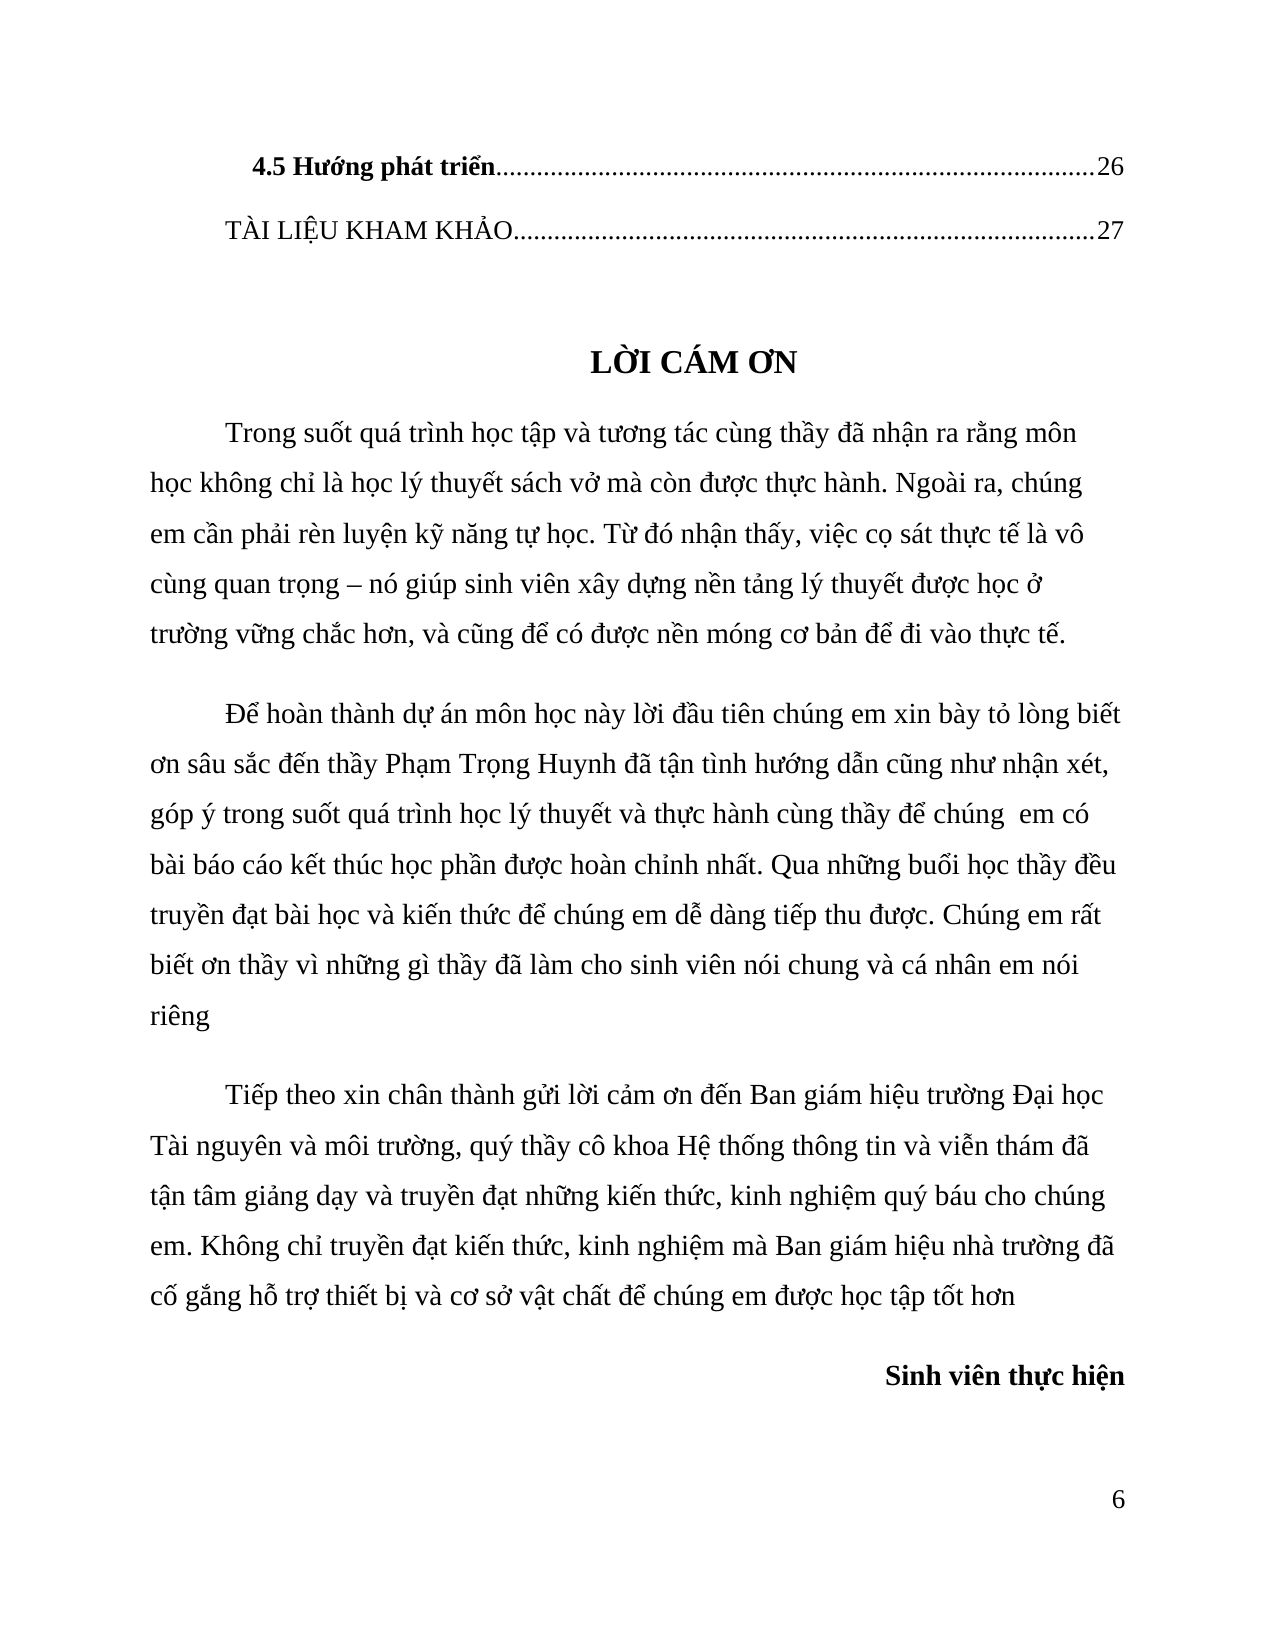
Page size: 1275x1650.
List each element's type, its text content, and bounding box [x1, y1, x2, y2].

text Sinh viên thực hiện [150, 1358, 1125, 1392]
subtitle LỜI CÁM ƠN [262, 343, 1125, 381]
text Trong suốt quá trình học tập và tương tác cùng thầy đã nhận ra rằng môn học không chỉ là học lý thuyết sách vở mà còn được thực hành. Ngoài ra, chúng em cần phải rèn luyện kỹ năng tự học. Từ đó nhận thấy, việc cọ sát thực tế là vô cùng quan trọng – nó giúp sinh viên xây dựng nền tảng lý thuyết được học ở trường vững chắc hơn, và cũng để có được nền móng cơ bản để đi vào thực tế. [150, 415, 1125, 650]
text Tiếp theo xin chân thành gửi lời cảm ơn đến Ban giám hiệu trường Đại học Tài nguyên và môi trường, quý thầy cô khoa Hệ thống thông tin và viễn thám đã tận tâm giảng dạy và truyền đạt những kiến thức, kinh nghiệm quý báu cho chúng em. Không chỉ truyền đạt kiến thức, kinh nghiệm mà Ban giám hiệu nhà trường đã cố gắng hỗ trợ thiết bị và cơ sở vật chất để chúng em được học tập tốt hơn [150, 1077, 1125, 1312]
text Để hoàn thành dự án môn học này lời đầu tiên chúng em xin bày tỏ lòng biết ơn sâu sắc đến thầy Phạm Trọng Huynh đã tận tình hướng dẫn cũng như nhận xét, góp ý trong suốt quá trình học lý thuyết và thực hành cùng thầy để chúng em có bài báo cáo kết thúc học phần được hoàn chỉnh nhất. Qua những buổi học thầy đều truyền đạt bài học và kiến thức để chúng em dễ dàng tiếp thu được. Chúng em rất biết ơn thầy vì những gì thầy đã làm cho sinh viên nói chung và cá nhân em nói riêng [150, 696, 1125, 1031]
